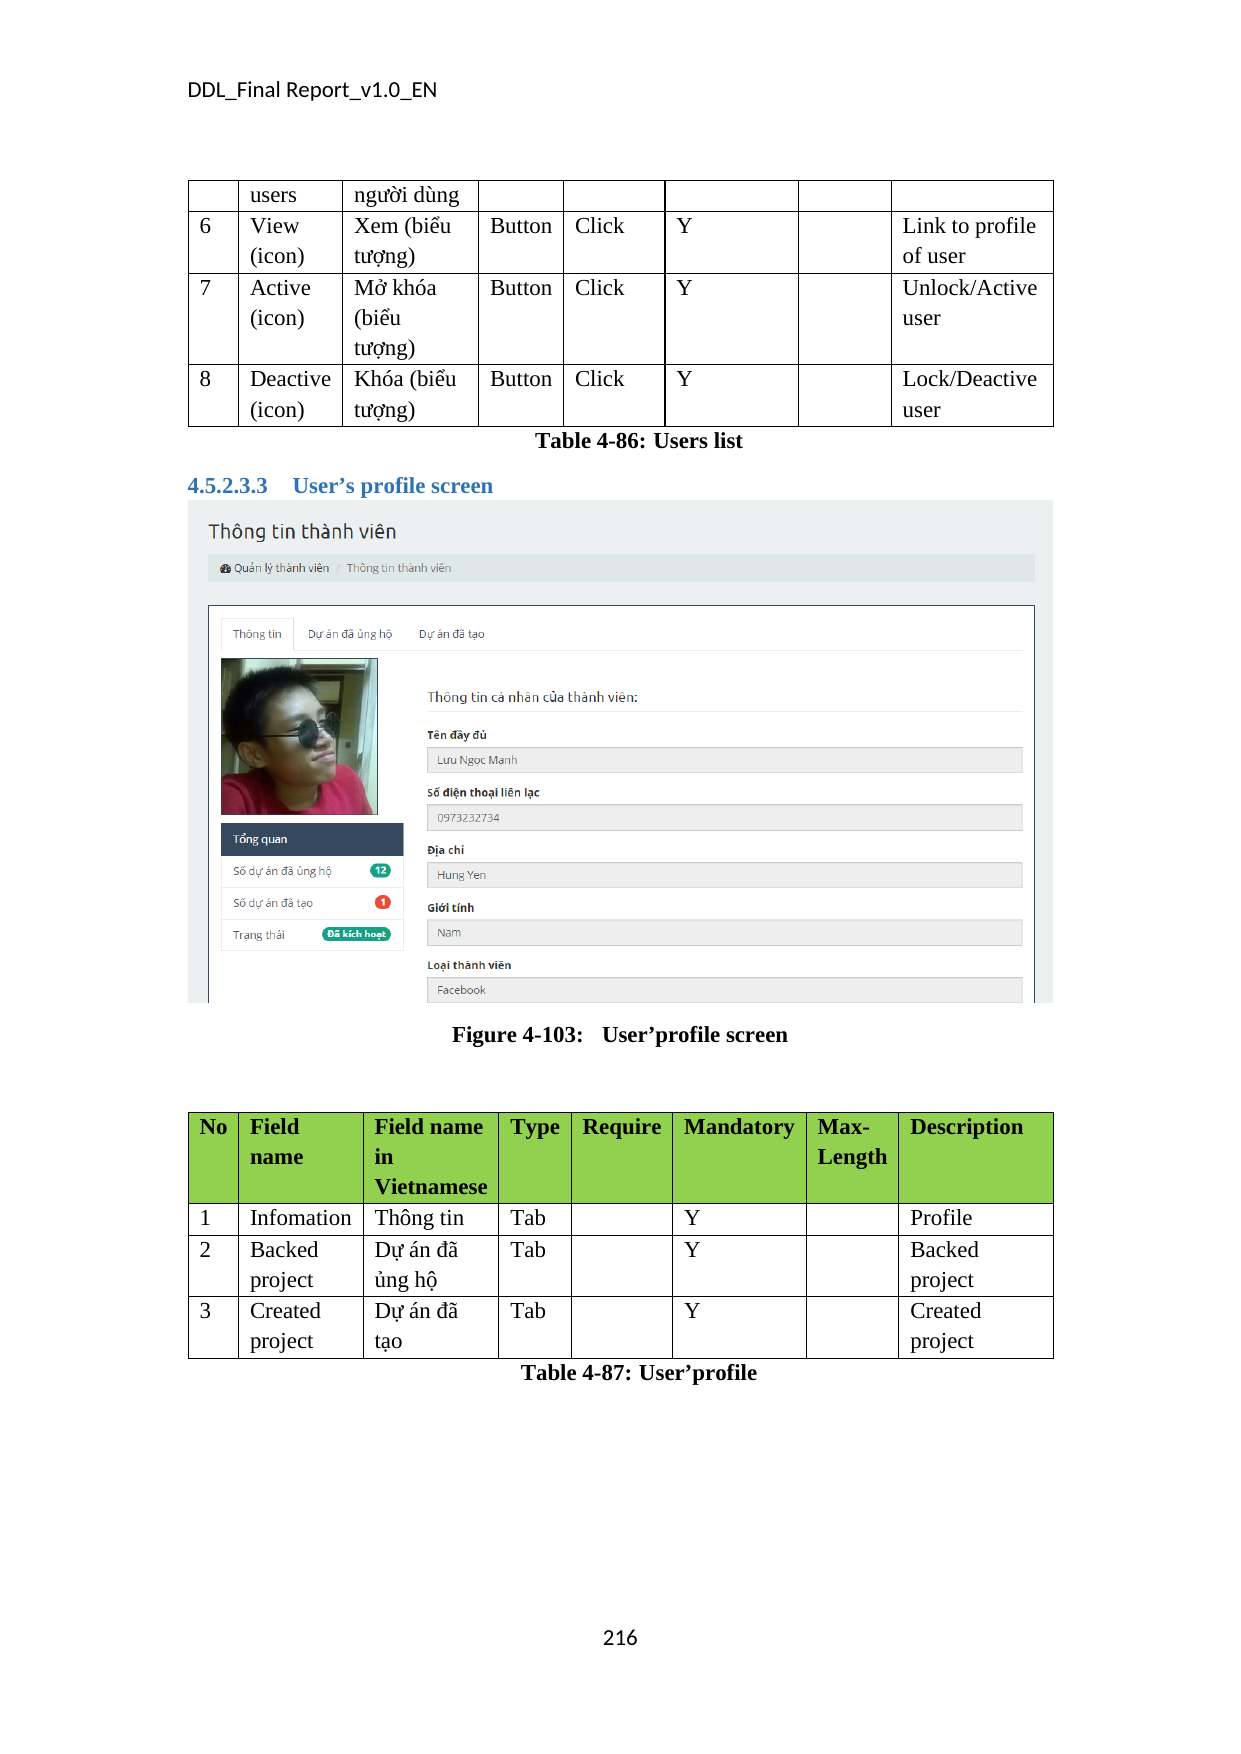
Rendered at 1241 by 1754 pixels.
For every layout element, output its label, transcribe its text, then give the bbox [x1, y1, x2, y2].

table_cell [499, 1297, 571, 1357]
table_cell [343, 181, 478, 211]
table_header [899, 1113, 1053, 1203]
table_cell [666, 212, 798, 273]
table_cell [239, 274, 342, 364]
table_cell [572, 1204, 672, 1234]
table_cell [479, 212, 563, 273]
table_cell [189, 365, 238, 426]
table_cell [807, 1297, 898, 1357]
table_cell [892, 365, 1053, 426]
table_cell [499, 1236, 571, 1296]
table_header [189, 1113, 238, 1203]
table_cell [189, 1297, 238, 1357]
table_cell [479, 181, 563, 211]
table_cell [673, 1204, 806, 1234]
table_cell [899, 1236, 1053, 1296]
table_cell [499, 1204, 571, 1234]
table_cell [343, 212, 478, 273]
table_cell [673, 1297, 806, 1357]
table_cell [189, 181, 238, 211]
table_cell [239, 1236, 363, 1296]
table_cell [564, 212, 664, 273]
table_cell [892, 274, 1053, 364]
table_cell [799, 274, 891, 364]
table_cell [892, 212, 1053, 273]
text User’profile screen [187, 1021, 1053, 1048]
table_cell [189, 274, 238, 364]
text User’profile [225, 1359, 1053, 1385]
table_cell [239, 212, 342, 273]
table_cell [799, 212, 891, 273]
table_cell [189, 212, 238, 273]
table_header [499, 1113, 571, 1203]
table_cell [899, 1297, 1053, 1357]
text Users list [225, 427, 1053, 453]
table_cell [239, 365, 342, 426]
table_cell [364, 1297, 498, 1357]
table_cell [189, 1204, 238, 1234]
picture [187, 500, 1053, 1003]
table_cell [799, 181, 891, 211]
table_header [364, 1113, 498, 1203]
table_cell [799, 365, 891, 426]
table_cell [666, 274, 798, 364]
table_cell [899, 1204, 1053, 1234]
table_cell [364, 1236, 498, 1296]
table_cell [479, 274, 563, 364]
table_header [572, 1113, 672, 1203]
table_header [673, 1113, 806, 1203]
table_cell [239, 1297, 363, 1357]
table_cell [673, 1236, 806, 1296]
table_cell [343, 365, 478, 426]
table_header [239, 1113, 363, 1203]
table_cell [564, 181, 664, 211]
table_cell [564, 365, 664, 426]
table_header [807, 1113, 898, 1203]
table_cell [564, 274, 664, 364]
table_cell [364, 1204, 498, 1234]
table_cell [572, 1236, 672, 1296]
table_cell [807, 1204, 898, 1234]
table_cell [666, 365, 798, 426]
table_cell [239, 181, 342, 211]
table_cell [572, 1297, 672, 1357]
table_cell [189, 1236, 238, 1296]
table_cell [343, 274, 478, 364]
subtitle User’s profile screen [187, 472, 1053, 498]
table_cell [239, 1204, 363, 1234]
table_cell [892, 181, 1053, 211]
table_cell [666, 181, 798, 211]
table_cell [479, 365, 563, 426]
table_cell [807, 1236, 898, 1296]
